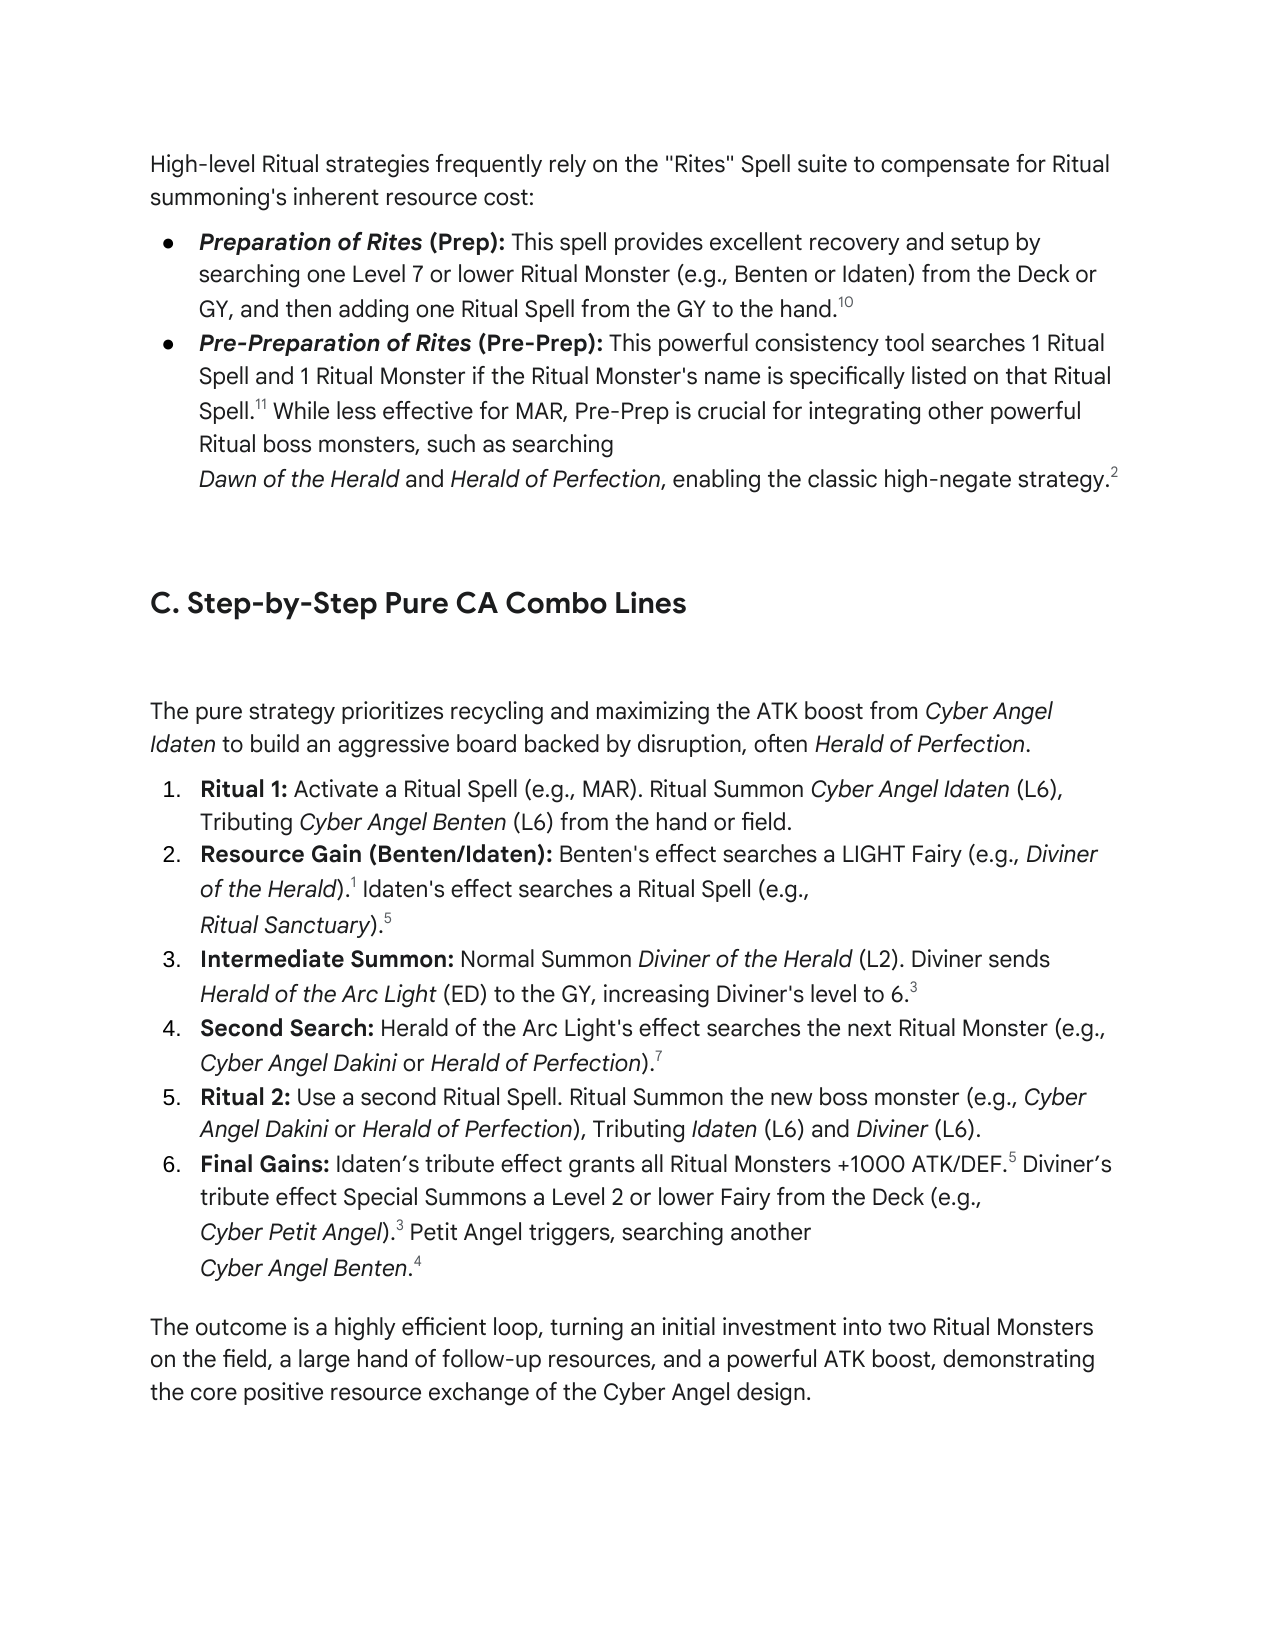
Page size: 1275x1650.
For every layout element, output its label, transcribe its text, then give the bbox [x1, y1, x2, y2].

list Intermediate Summon: Normal Summon Diviner of the Herald (L2). Diviner sends Herald of the Arc Light (ED) to the GY, increasing Diviner's level to 6.3 [162, 945, 1125, 1009]
subtitle C. Step-by-Step Pure CA Combo Lines [150, 585, 1125, 622]
list Preparation of Rites (Prep): This spell provides excellent recovery and setup by searching one Level 7 or lower Ritual Monster (e.g., Benten or Idaten) from the Deck or GY, and then adding one Ritual Spell from the GY to the hand.10 [161, 228, 1125, 325]
list Ritual 2: Use a second Ritual Spell. Ritual Summon the new boss monster (e.g., Cyber Angel Dakini or Herald of Perfection), Tributing Idaten (L6) and Diviner (L6). [162, 1083, 1125, 1144]
text The outcome is a highly efficient loop, turning an initial investment into two Ritual Monsters on the field, a large hand of follow-up resources, and a powerful ATK boost, demonstrating the core positive resource exchange of the Cyber Angel design. [150, 1313, 1125, 1407]
list Second Search: Herald of the Arc Light's effect searches the next Ritual Monster (e.g., Cyber Angel Dakini or Herald of Perfection).7 [162, 1014, 1125, 1078]
list Ritual 1: Activate a Ritual Spell (e.g., MAR). Ritual Summon Cyber Angel Idaten (L6), Tributing Cyber Angel Benten (L6) from the hand or field. [162, 775, 1125, 836]
text High-level Ritual strategies frequently rely on the "Rites" Spell suite to compensate for Ritual summoning's inherent resource cost: [150, 150, 1125, 211]
list Pre-Preparation of Rites (Pre-Prep): This powerful consistency tool searches 1 Ritual Spell and 1 Ritual Monster if the Ritual Monster's name is specifically listed on that Ritual Spell.11 While less effective for MAR, Pre-Prep is crucial for integrating other powerful Ritual boss monsters, such as searching Dawn of the Herald and Herald of Perfection, enabling the classic high-negate strategy.2 [161, 329, 1125, 495]
list Final Gains: Idaten’s tribute effect grants all Ritual Monsters +1000 ATK/DEF.5 Diviner’s tribute effect Special Summons a Level 2 or lower Fairy from the Deck (e.g., Cyber Petit Angel).3 Petit Angel triggers, searching another Cyber Angel Benten.4 [162, 1148, 1125, 1284]
list Resource Gain (Benten/Idaten): Benten's effect searches a LIGHT Fairy (e.g., Diviner of the Herald).1 Idaten's effect searches a Ritual Spell (e.g., Ritual Sanctuary).5 [162, 840, 1125, 941]
text The pure strategy prioritizes recycling and maximizing the ATK boost from Cyber Angel Idaten to build an aggressive board backed by disruption, often Herald of Perfection. [150, 697, 1125, 758]
